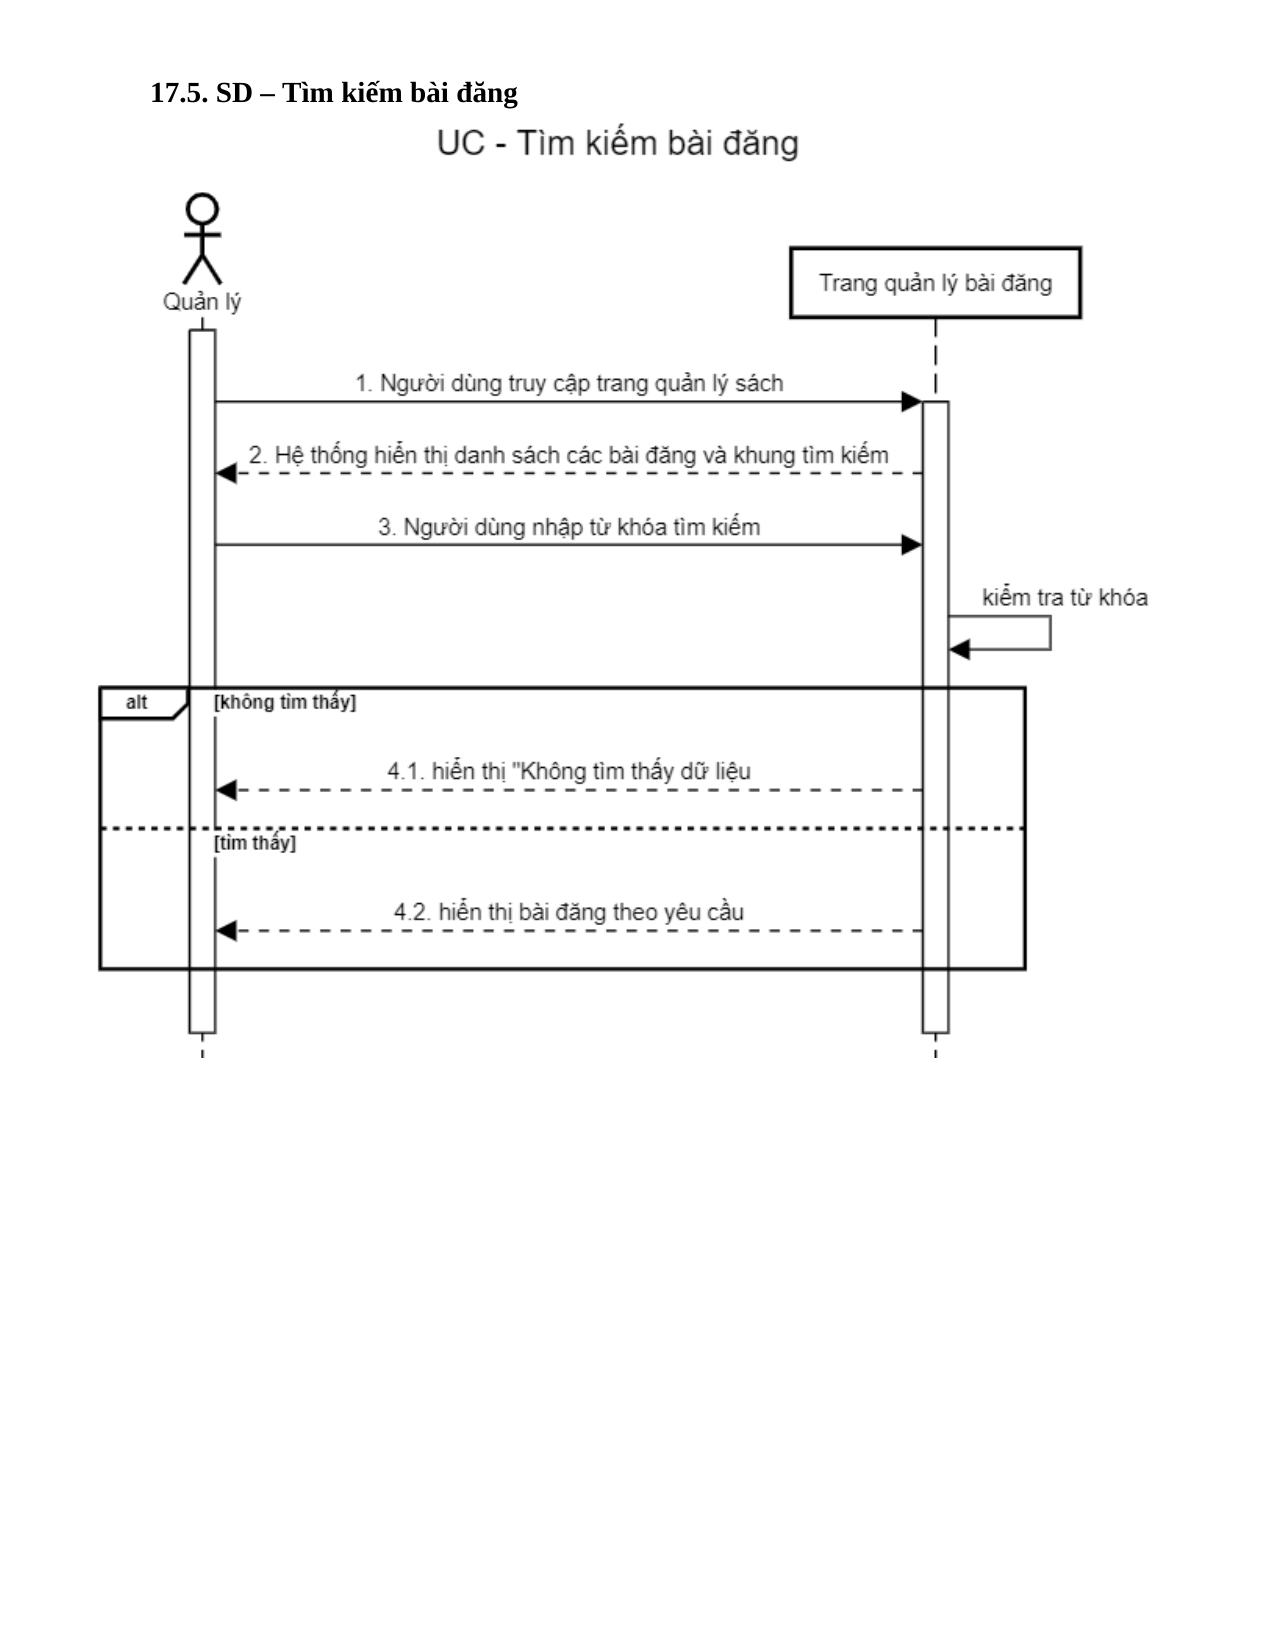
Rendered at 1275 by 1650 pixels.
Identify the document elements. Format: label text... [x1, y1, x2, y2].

subtitle 17.5. SD – Tìm kiếm bài đăng [75, 75, 1200, 108]
picture [75, 116, 1160, 1058]
